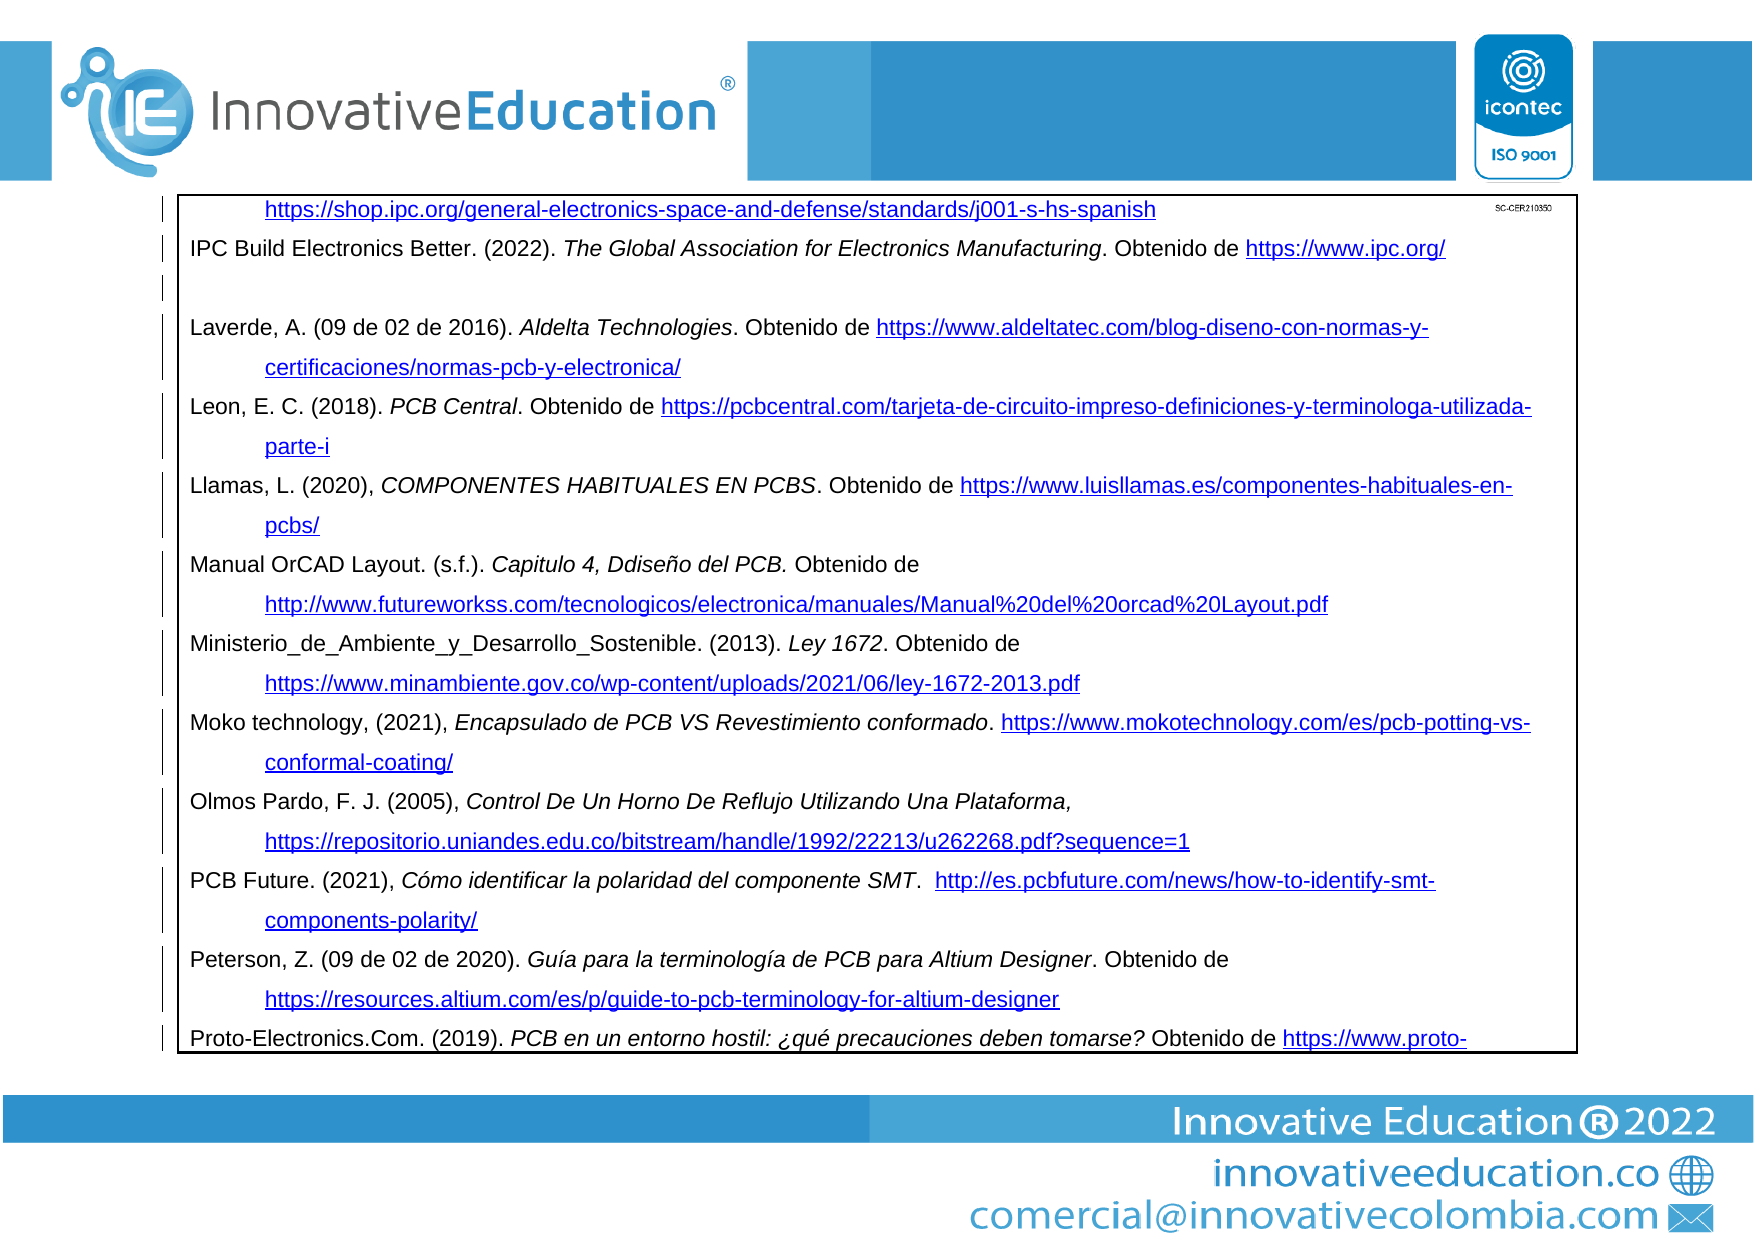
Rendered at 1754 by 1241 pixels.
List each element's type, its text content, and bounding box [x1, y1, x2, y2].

picture [1593, 28, 1752, 194]
picture [1471, 32, 1576, 194]
picture [0, 28, 1456, 194]
picture [2, 1093, 1754, 1239]
